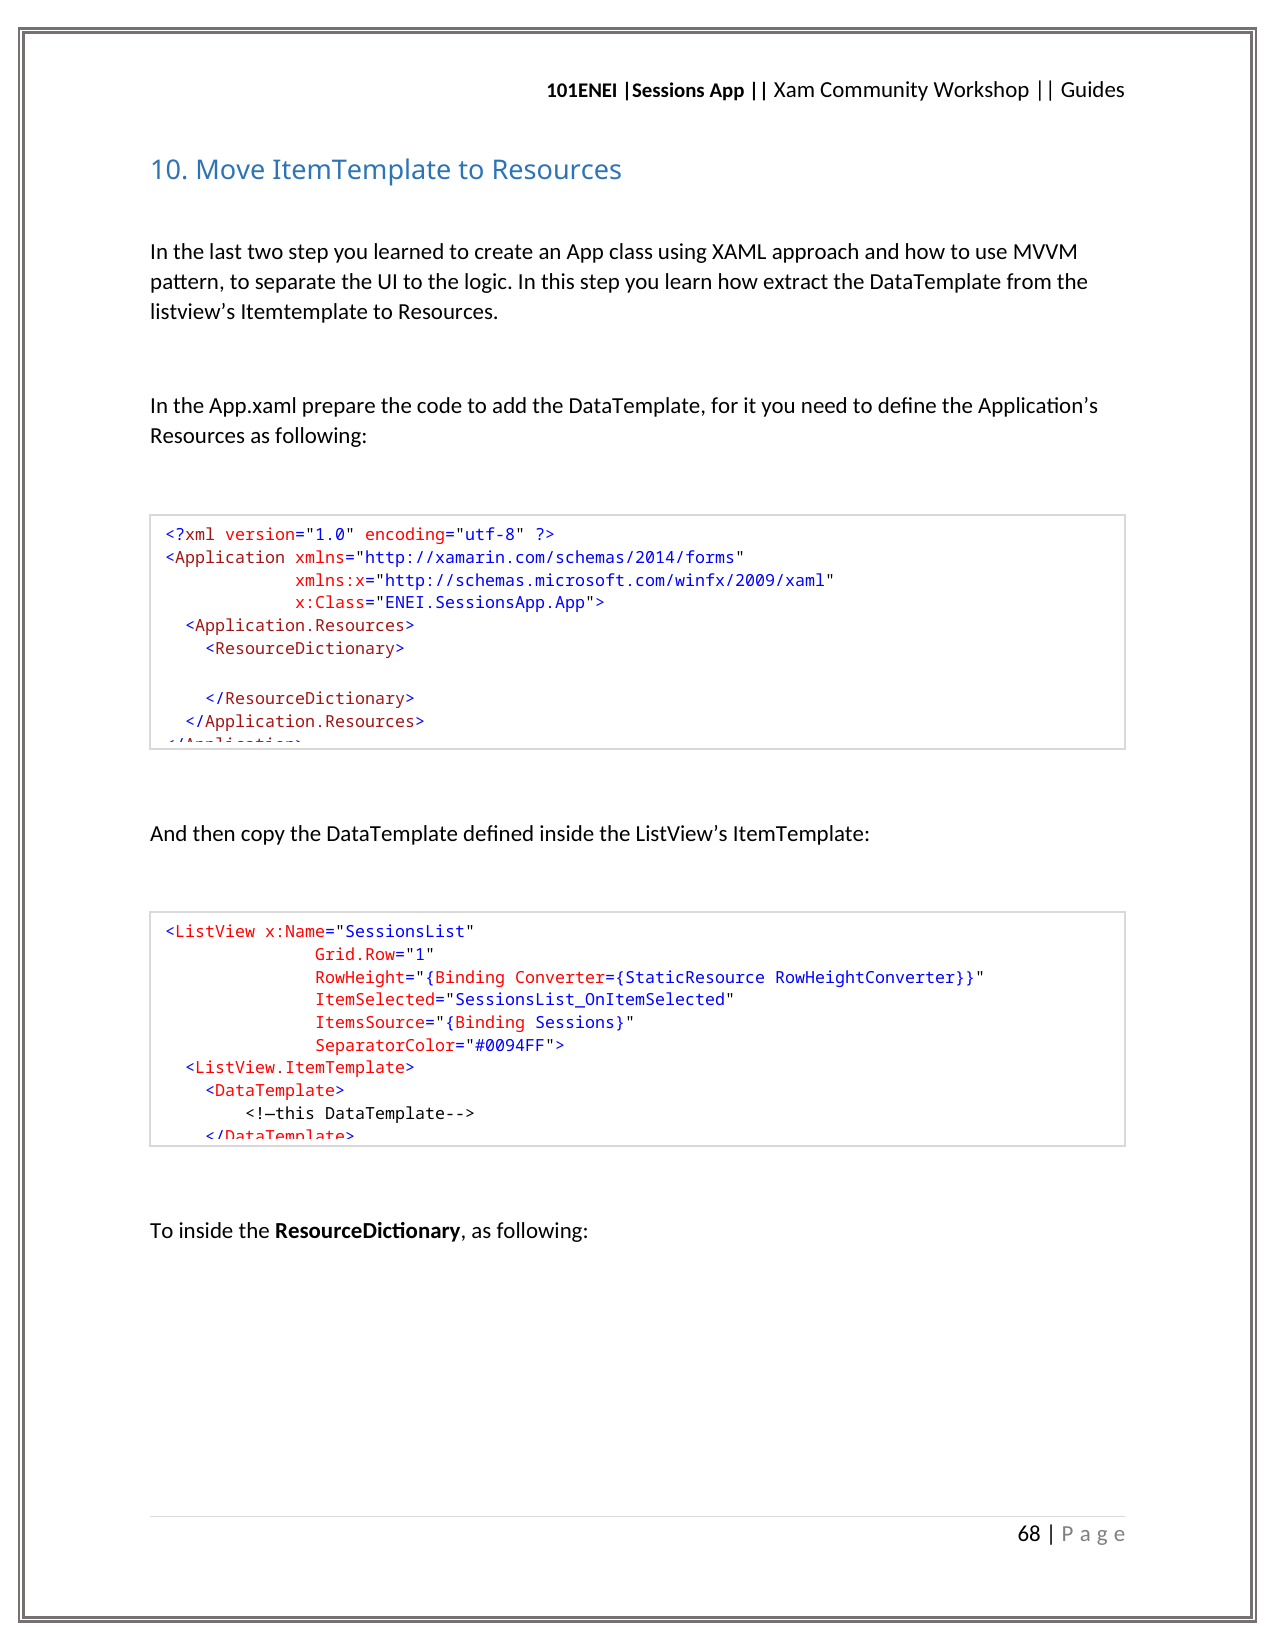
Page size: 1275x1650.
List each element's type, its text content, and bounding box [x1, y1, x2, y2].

subtitle 10. Move ItemTemplate to Resources [150, 150, 1125, 187]
text To inside the ResourceDictionary, as following: [150, 1216, 1125, 1244]
text And then copy the DataTemplate defined inside the ListView’s ItemTemplate: [150, 819, 1125, 847]
text In the last two step you learned to create an App class using XAML approach and how to use MVVM pattern, to separate the UI to the logic. In this step you learn how extract the DataTemplate from the listview’s Itemtemplate to Resources. [150, 237, 1125, 326]
text In the App.xaml prepare the code to add the DataTemplate, for it you need to define the Application’s Resources as following: [150, 391, 1125, 449]
